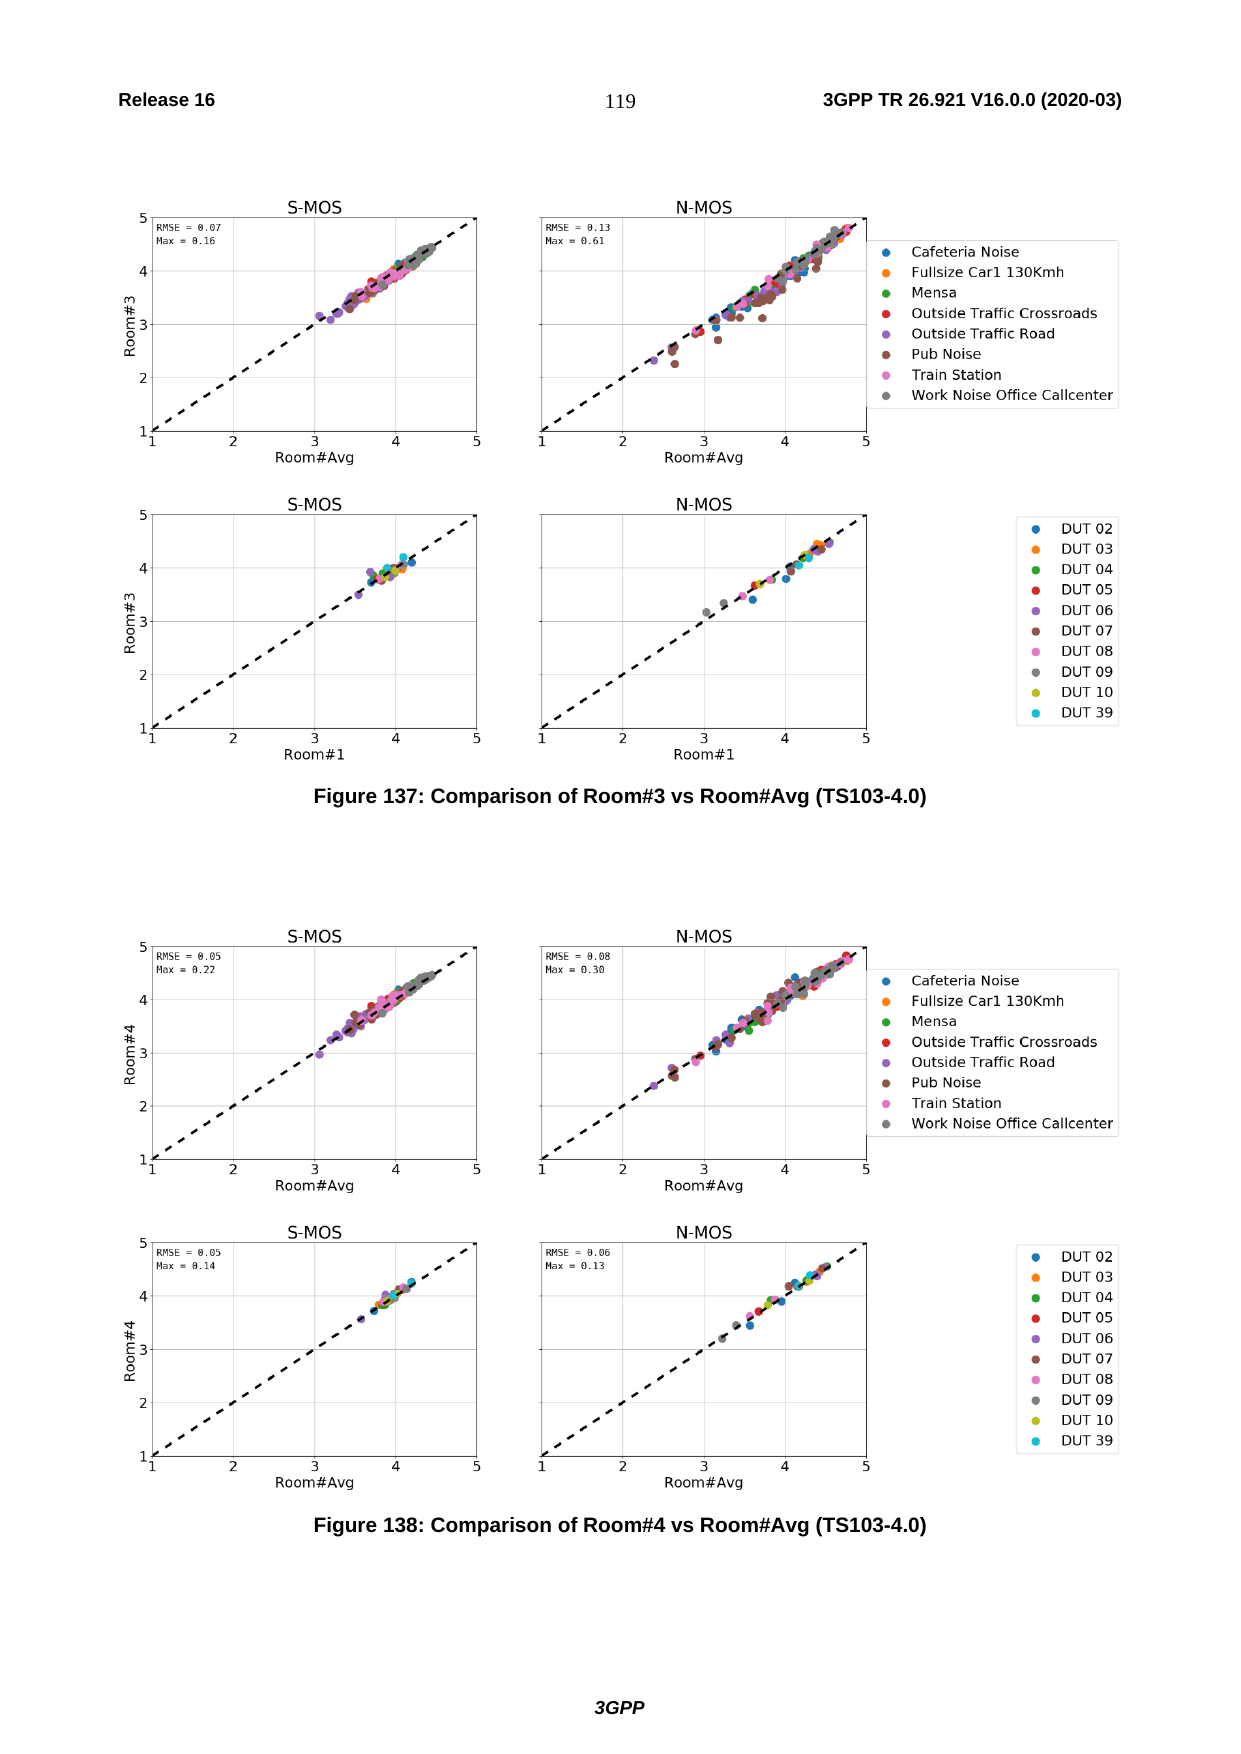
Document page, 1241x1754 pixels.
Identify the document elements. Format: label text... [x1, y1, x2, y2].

picture [118, 925, 1123, 1197]
text Figure 137: Comparison of Room#3 vs Room#Avg (TS103-4.0) [118, 784, 1122, 808]
picture [118, 493, 1123, 766]
picture [118, 1222, 1123, 1494]
text Figure 138: Comparison of Room#4 vs Room#Avg (TS103-4.0) [118, 1513, 1122, 1537]
picture [118, 196, 1123, 469]
